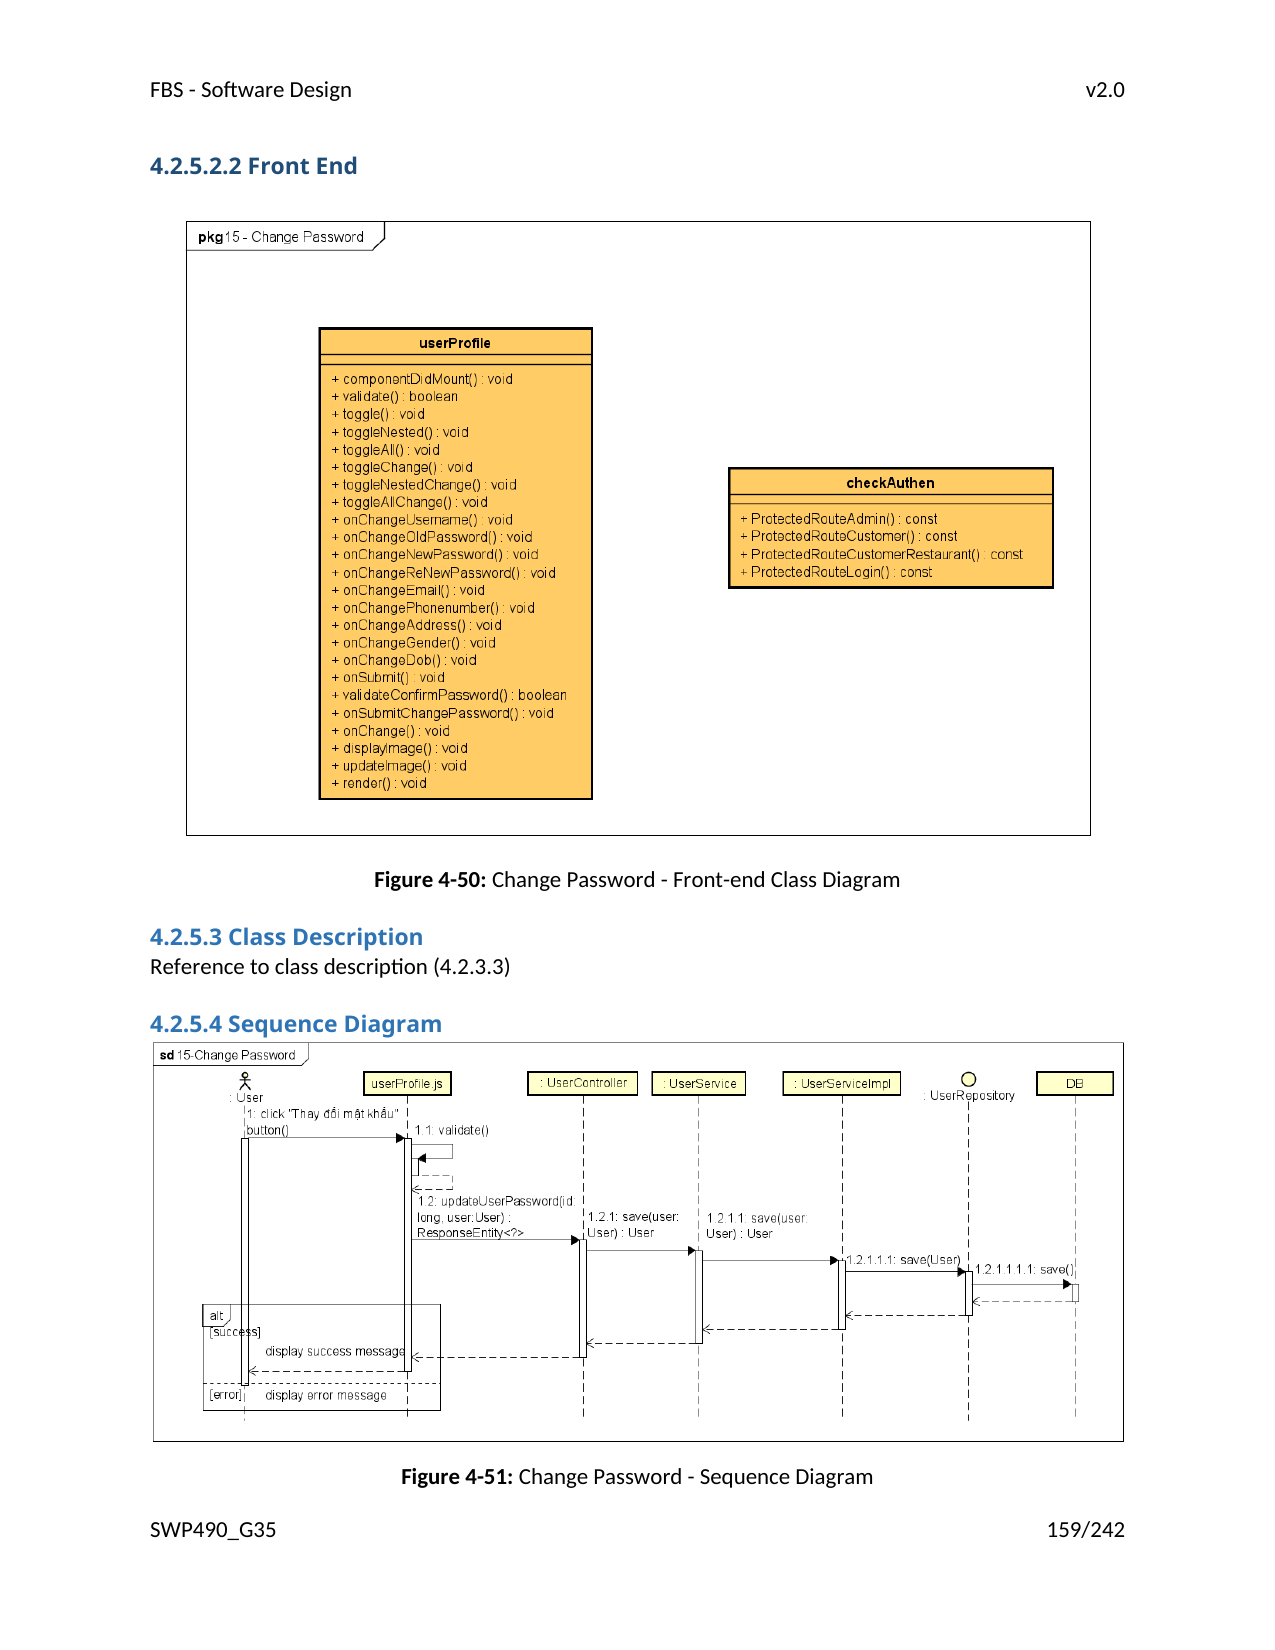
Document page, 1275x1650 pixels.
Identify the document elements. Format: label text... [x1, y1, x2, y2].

subtitle 4.2.5.4 Sequence Diagram [150, 1008, 1125, 1039]
text Figure 4-50: Change Password - Front-end Class Diagram [150, 865, 1125, 893]
text Figure 4-51: Change Password - Sequence Diagram [150, 1462, 1125, 1491]
subtitle 4.2.5.2.2 Front End [150, 150, 1125, 181]
text Reference to class description (4.2.3.3) [150, 952, 1125, 980]
subtitle 4.2.5.3 Class Description [150, 921, 1125, 952]
picture [150, 1039, 1125, 1444]
picture [174, 209, 1101, 846]
